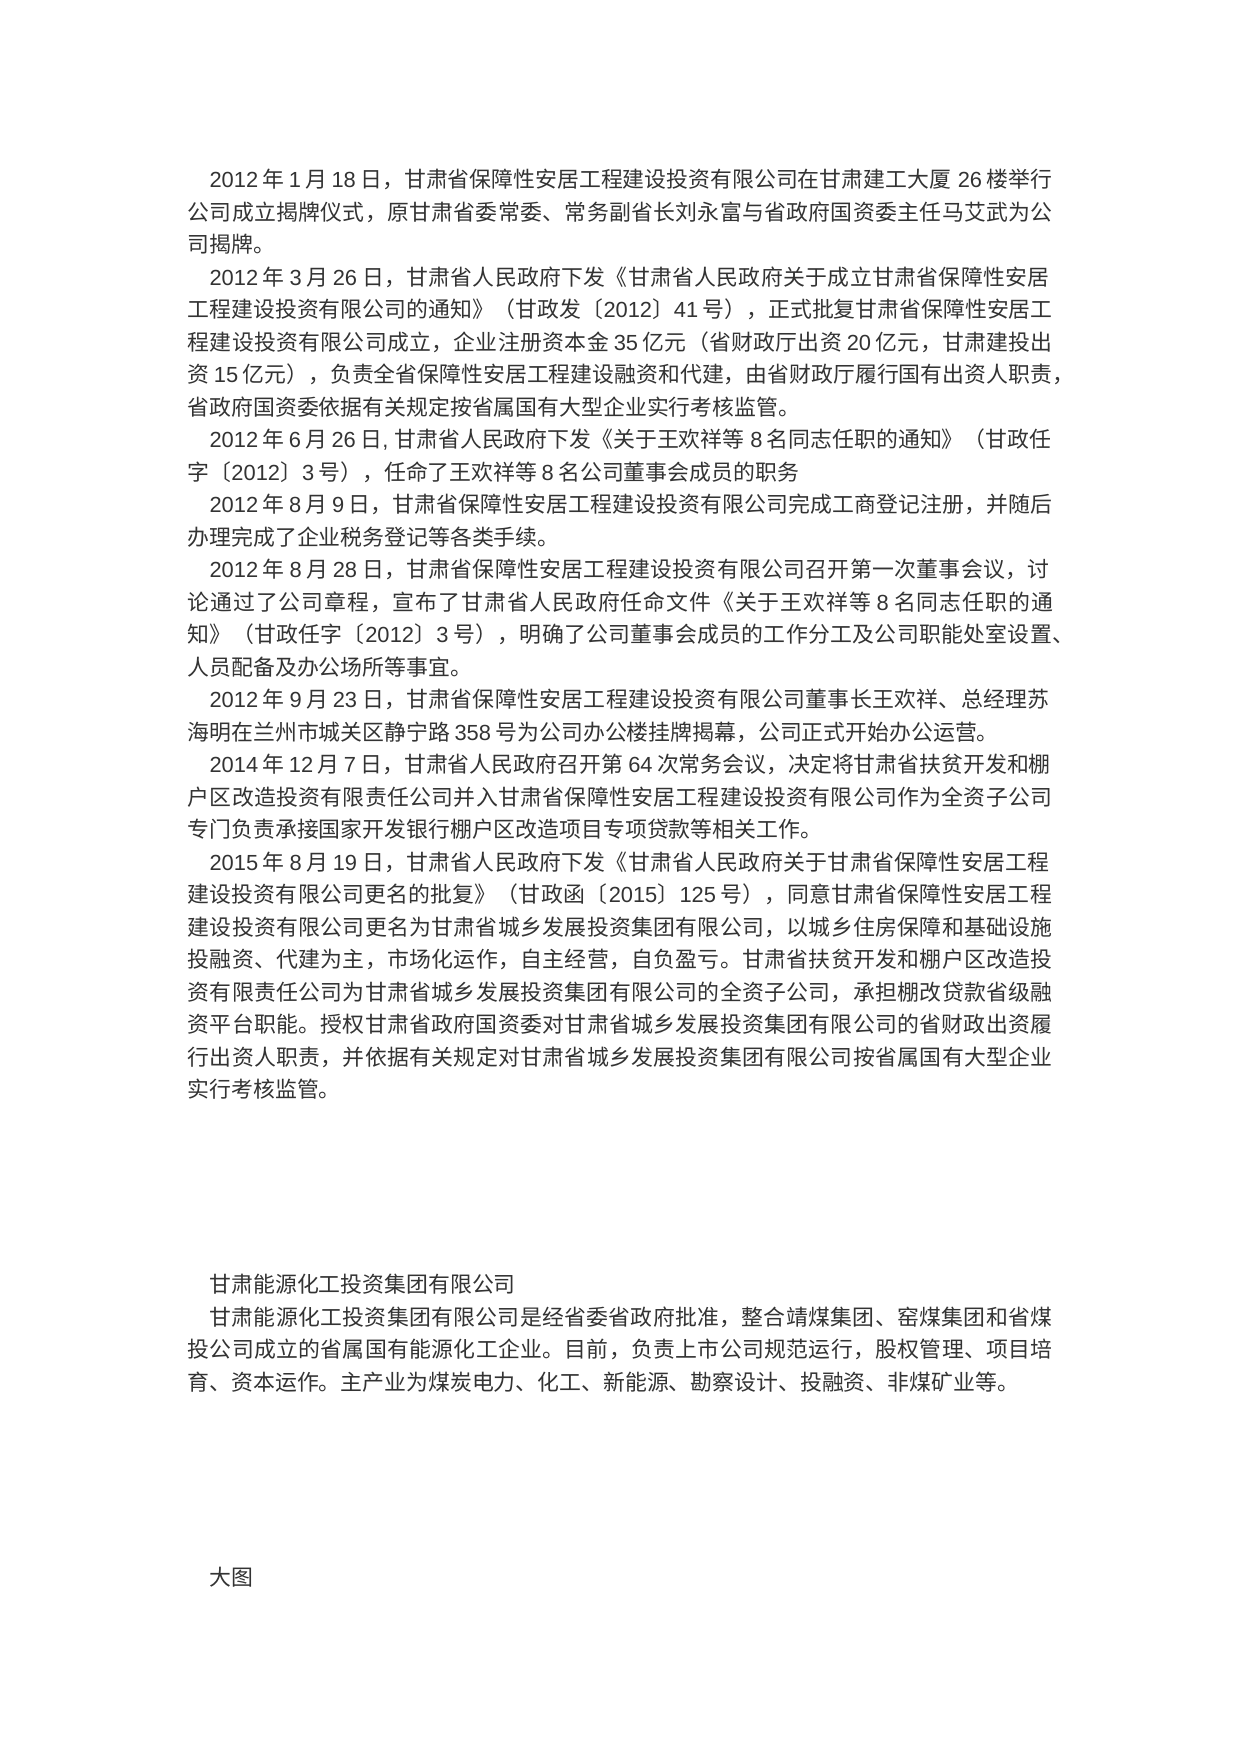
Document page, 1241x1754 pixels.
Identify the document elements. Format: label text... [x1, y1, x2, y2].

text 甘肃能源化工投资集团有限公司是经省委省政府批准，整合靖煤集团、窑煤集团和省煤投公司成立的省属国有能源化工企业。目前，负责上市公司规范运行，股权管理、项目培育、资本运作。主产业为煤炭电力、化工、新能源、勘察设计、投融资、非煤矿业等。 [187, 1299, 1053, 1397]
text 大图 [187, 1559, 1053, 1592]
text 2012年1月18日，甘肃省保障性安居工程建设投资有限公司在甘肃建工大厦26楼举行公司成立揭牌仪式，原甘肃省委常委、常务副省长刘永富与省政府国资委主任马艾武为公司揭牌。 [187, 162, 1053, 259]
text 2012年3月26日，甘肃省人民政府下发《甘肃省人民政府关于成立甘肃省保障性安居工程建设投资有限公司的通知》（甘政发〔2012〕41号），正式批复甘肃省保障性安居工程建设投资有限公司成立，企业注册资本金35亿元（省财政厅出资20亿元，甘肃建投出资15亿元），负责全省保障性安居工程建设融资和代建，由省财政厅履行国有出资人职责，省政府国资委依据有关规定按省属国有大型企业实行考核监管。 [187, 259, 1053, 422]
text 2012年6月26日, 甘肃省人民政府下发《关于王欢祥等8名同志任职的通知》（甘政任字〔2012〕3号），任命了王欢祥等8名公司董事会成员的职务 [187, 422, 1053, 487]
text 2012年9月23日，甘肃省保障性安居工程建设投资有限公司董事长王欢祥、总经理苏海明在兰州市城关区静宁路358号为公司办公楼挂牌揭幕，公司正式开始办公运营。 [187, 682, 1053, 747]
text 2012年8月28日，甘肃省保障性安居工程建设投资有限公司召开第一次董事会议，讨论通过了公司章程，宣布了甘肃省人民政府任命文件《关于王欢祥等8名同志任职的通知》（甘政任字〔2012〕3号），明确了公司董事会成员的工作分工及公司职能处室设置、人员配备及办公场所等事宜。 [187, 552, 1053, 682]
text 2014年12月7日，甘肃省人民政府召开第64次常务会议，决定将甘肃省扶贫开发和棚户区改造投资有限责任公司并入甘肃省保障性安居工程建设投资有限公司作为全资子公司，专门负责承接国家开发银行棚户区改造项目专项贷款等相关工作。 [187, 747, 1053, 844]
text 甘肃能源化工投资集团有限公司 [187, 1267, 1053, 1299]
text 2012年8月9日，甘肃省保障性安居工程建设投资有限公司完成工商登记注册，并随后办理完成了企业税务登记等各类手续。 [187, 487, 1053, 552]
text 2015年8月19日，甘肃省人民政府下发《甘肃省人民政府关于甘肃省保障性安居工程建设投资有限公司更名的批复》（甘政函〔2015〕125号），同意甘肃省保障性安居工程建设投资有限公司更名为甘肃省城乡发展投资集团有限公司，以城乡住房保障和基础设施投融资、代建为主，市场化运作，自主经营，自负盈亏。甘肃省扶贫开发和棚户区改造投资有限责任公司为甘肃省城乡发展投资集团有限公司的全资子公司，承担棚改贷款省级融资平台职能。授权甘肃省政府国资委对甘肃省城乡发展投资集团有限公司的省财政出资履行出资人职责，并依据有关规定对甘肃省城乡发展投资集团有限公司按省属国有大型企业实行考核监管。 [187, 844, 1053, 1104]
